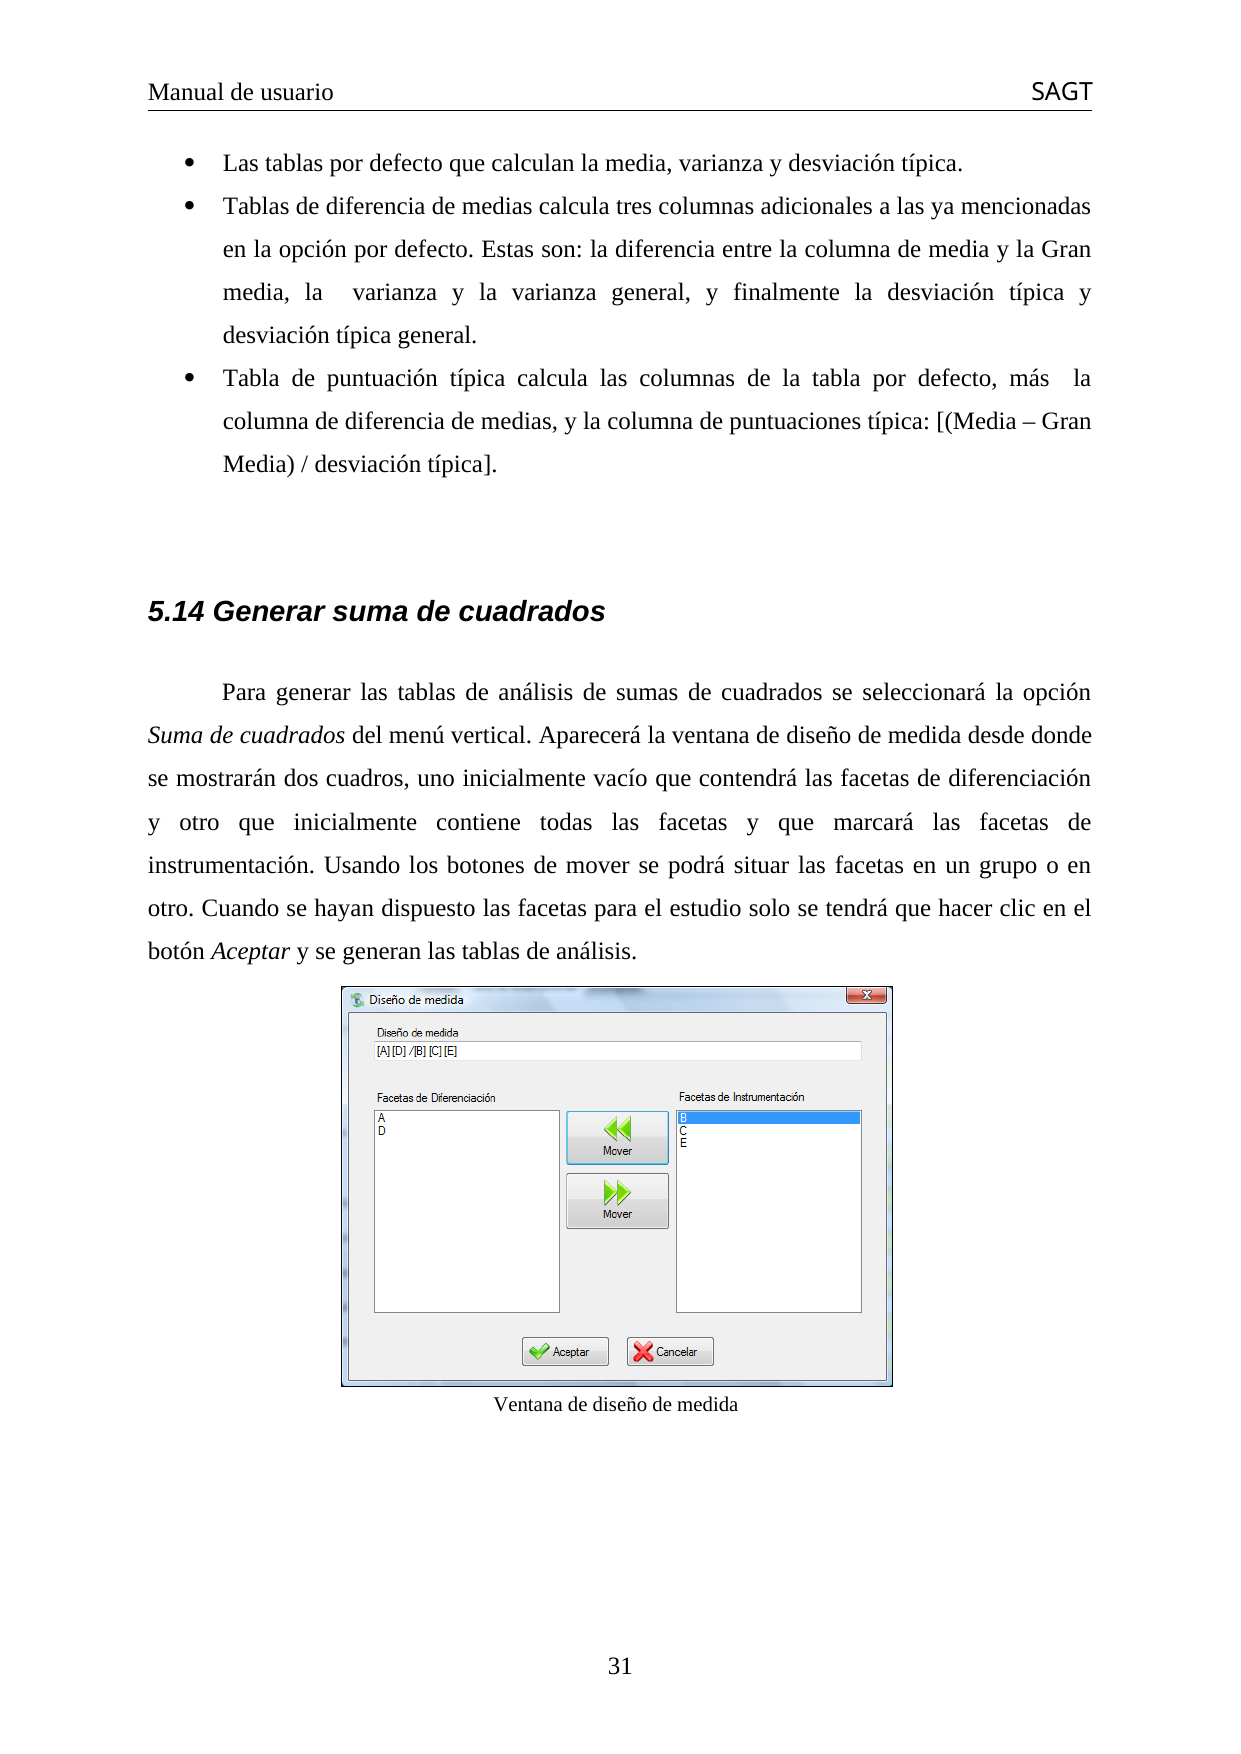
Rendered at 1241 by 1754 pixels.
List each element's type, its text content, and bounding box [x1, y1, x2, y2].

list Tabla de puntuación típica calcula las columnas de la tabla por defecto, más la columna de diferencia de medias, y la columna de puntuaciones típica: [(Media – Gran Media) / desviación típica]. [185, 363, 1092, 478]
list Tablas de diferencia de medias calcula tres columnas adicionales a las ya mencionadas en la opción por defecto. Estas son: la diferencia entre la columna de media y la Gran media, la varianza y la varianza general, y finalmente la desviación típica y desviación típica general. [185, 191, 1092, 349]
subtitle 5.14 Generar suma de cuadrados [148, 594, 1092, 628]
picture [342, 987, 892, 1386]
text Para generar las tablas de análisis de sumas de cuadrados se seleccionará la opción Suma de cuadrados del menú vertical. Aparecerá la ventana de diseño de medida desde donde se mostrarán dos cuadros, uno inicialmente vacío que contendrá las facetas de diferenciación y otro que inicialmente contiene todas las facetas y que marcará las facetas de instrumentación. Usando los botones de mover se podrá situar las facetas en un grupo o en otro. Cuando se hayan dispuesto las facetas para el estudio solo se tendrá que hacer clic en el botón Aceptar y se generan las tablas de análisis. [148, 677, 1092, 965]
list Las tablas por defecto que calculan la media, varianza y desviación típica. [185, 148, 1092, 176]
